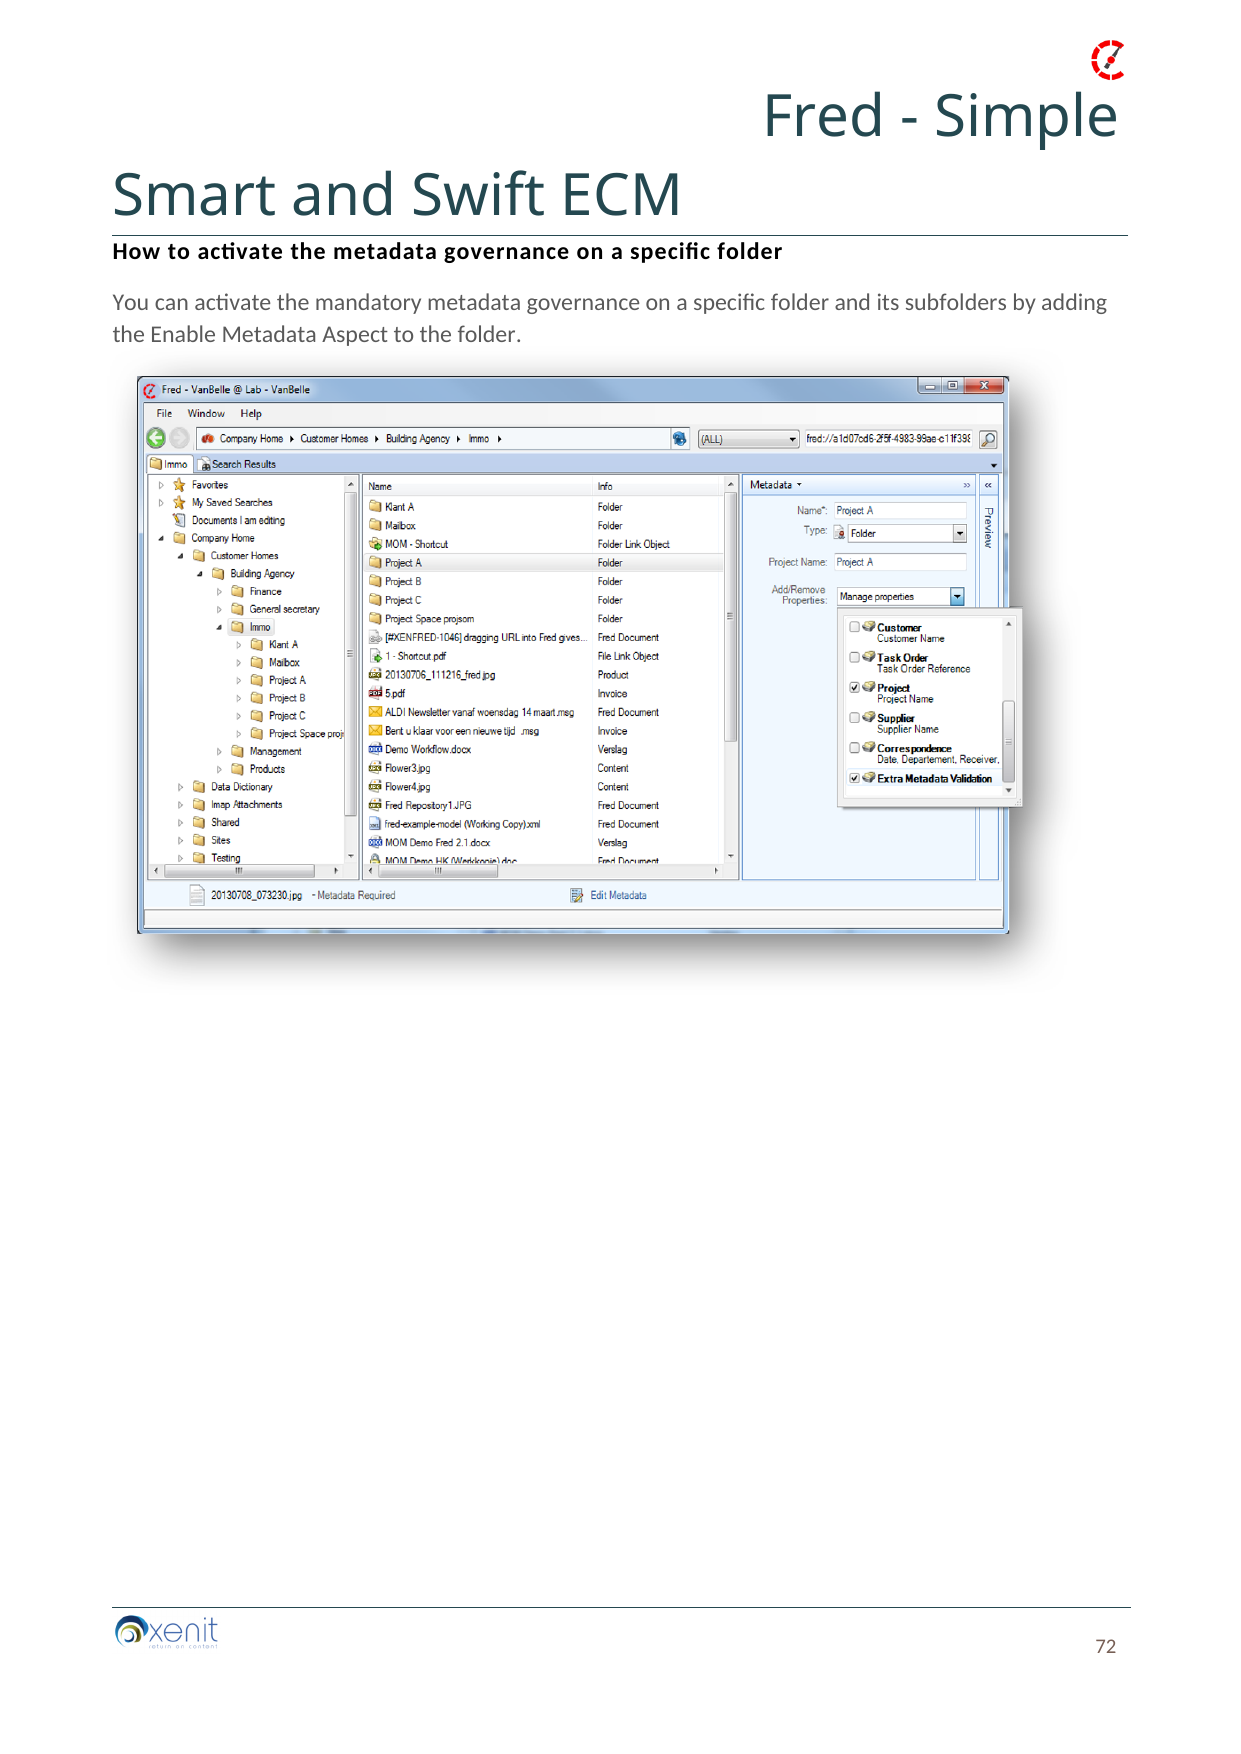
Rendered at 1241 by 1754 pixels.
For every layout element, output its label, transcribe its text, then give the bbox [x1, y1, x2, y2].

picture [1087, 37, 1130, 83]
picture [137, 376, 1023, 934]
picture [112, 1610, 222, 1654]
text How to activate the metadata governance on a specific folder [112, 236, 1128, 265]
